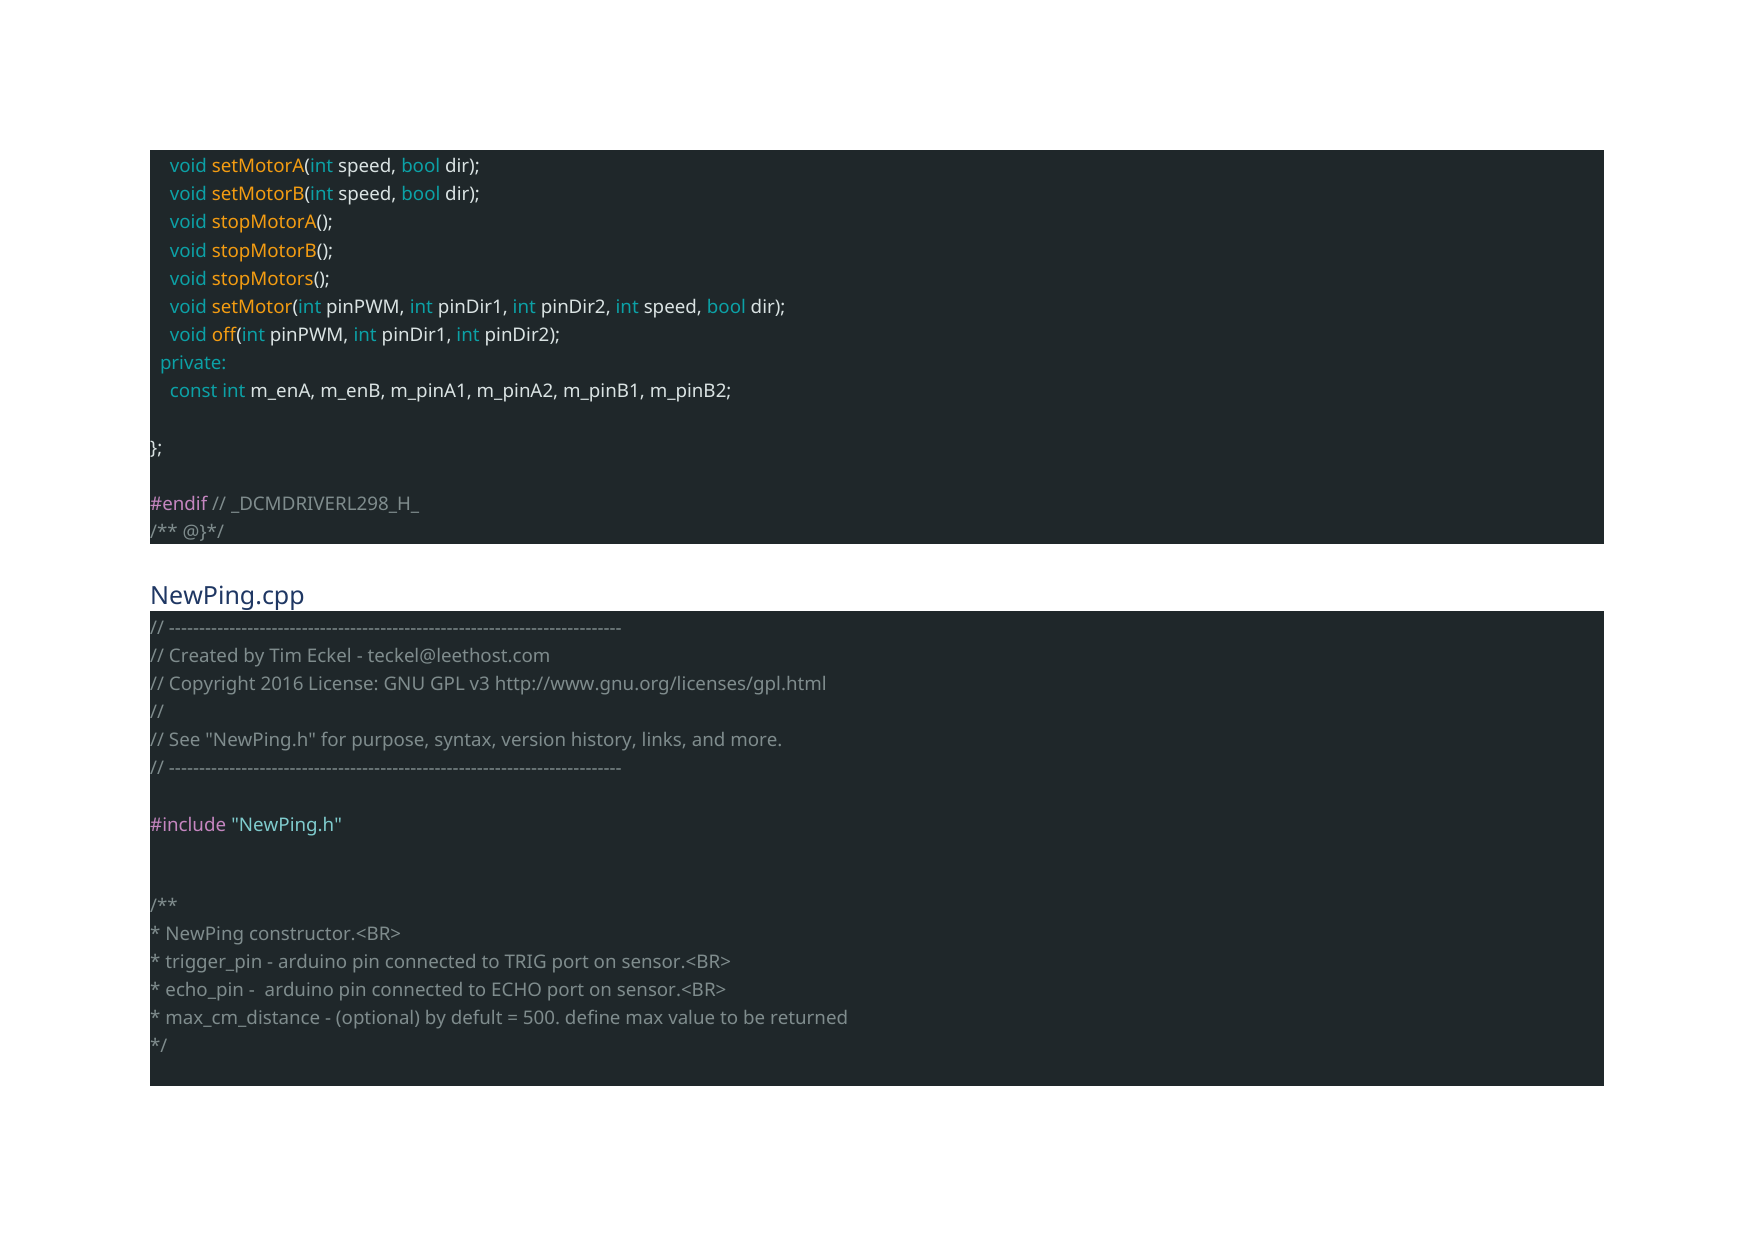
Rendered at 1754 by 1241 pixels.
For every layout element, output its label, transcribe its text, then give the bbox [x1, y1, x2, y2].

subtitle NewPing.cpp [150, 577, 1604, 611]
text // --------------------------------------------------------------------------- [150, 611, 1604, 639]
text // [150, 696, 1604, 724]
text * NewPing constructor.<BR> [150, 918, 1604, 946]
text void stopMotors(); [150, 262, 1604, 291]
text // Created by Tim Eckel - teckel@leethost.com [150, 639, 1604, 668]
text void off(int pinPWM, int pinDir1, int pinDir2); [150, 319, 1604, 347]
text void stopMotorB(); [150, 234, 1604, 262]
text private: [150, 347, 1604, 375]
text * echo_pin - arduino pin connected to ECHO port on sensor.<BR> [150, 974, 1604, 1002]
text /** [150, 889, 1604, 918]
text const int m_enA, m_enB, m_pinA1, m_pinA2, m_pinB1, m_pinB2; [150, 375, 1604, 403]
text void setMotorB(int speed, bool dir); [150, 178, 1604, 206]
text #endif // _DCMDRIVERL298_H_ [150, 488, 1604, 516]
text void stopMotorA(); [150, 206, 1604, 234]
text // See "NewPing.h" for purpose, syntax, version history, links, and more. [150, 724, 1604, 752]
text * max_cm_distance - (optional) by defult = 500. define max value to be returned [150, 1002, 1604, 1030]
text }; [150, 432, 1604, 460]
text /** @}*/ [150, 516, 1604, 544]
text */ [150, 1030, 1604, 1058]
text void setMotorA(int speed, bool dir); [150, 150, 1604, 178]
text // Copyright 2016 License: GNU GPL v3 http://www.gnu.org/licenses/gpl.html [150, 668, 1604, 696]
text void setMotor(int pinPWM, int pinDir1, int pinDir2, int speed, bool dir); [150, 291, 1604, 319]
text #include "NewPing.h" [150, 808, 1604, 836]
text // --------------------------------------------------------------------------- [150, 752, 1604, 780]
text * trigger_pin - arduino pin connected to TRIG port on sensor.<BR> [150, 946, 1604, 974]
